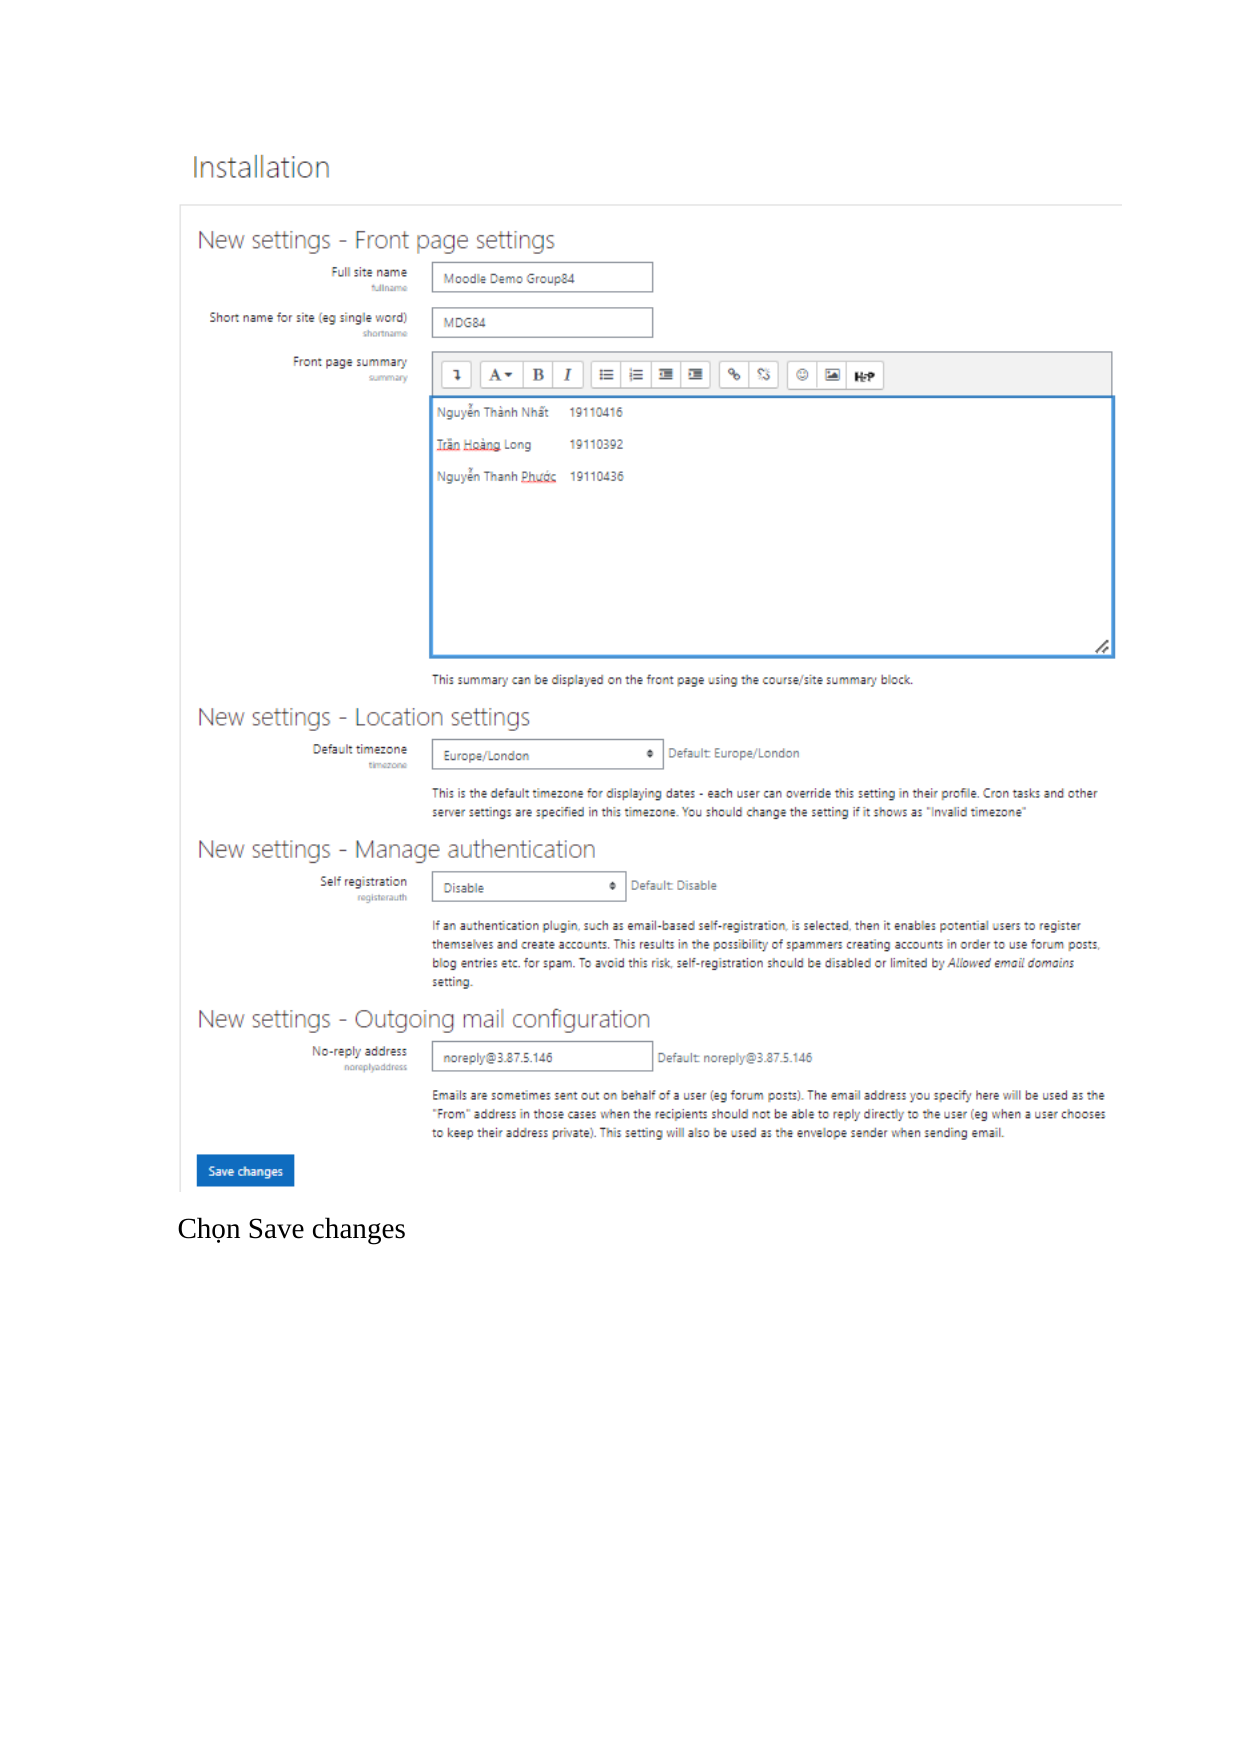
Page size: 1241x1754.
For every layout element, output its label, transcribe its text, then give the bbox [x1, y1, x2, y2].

picture [177, 147, 1122, 1192]
text Chọn Save changes [177, 1211, 1122, 1244]
